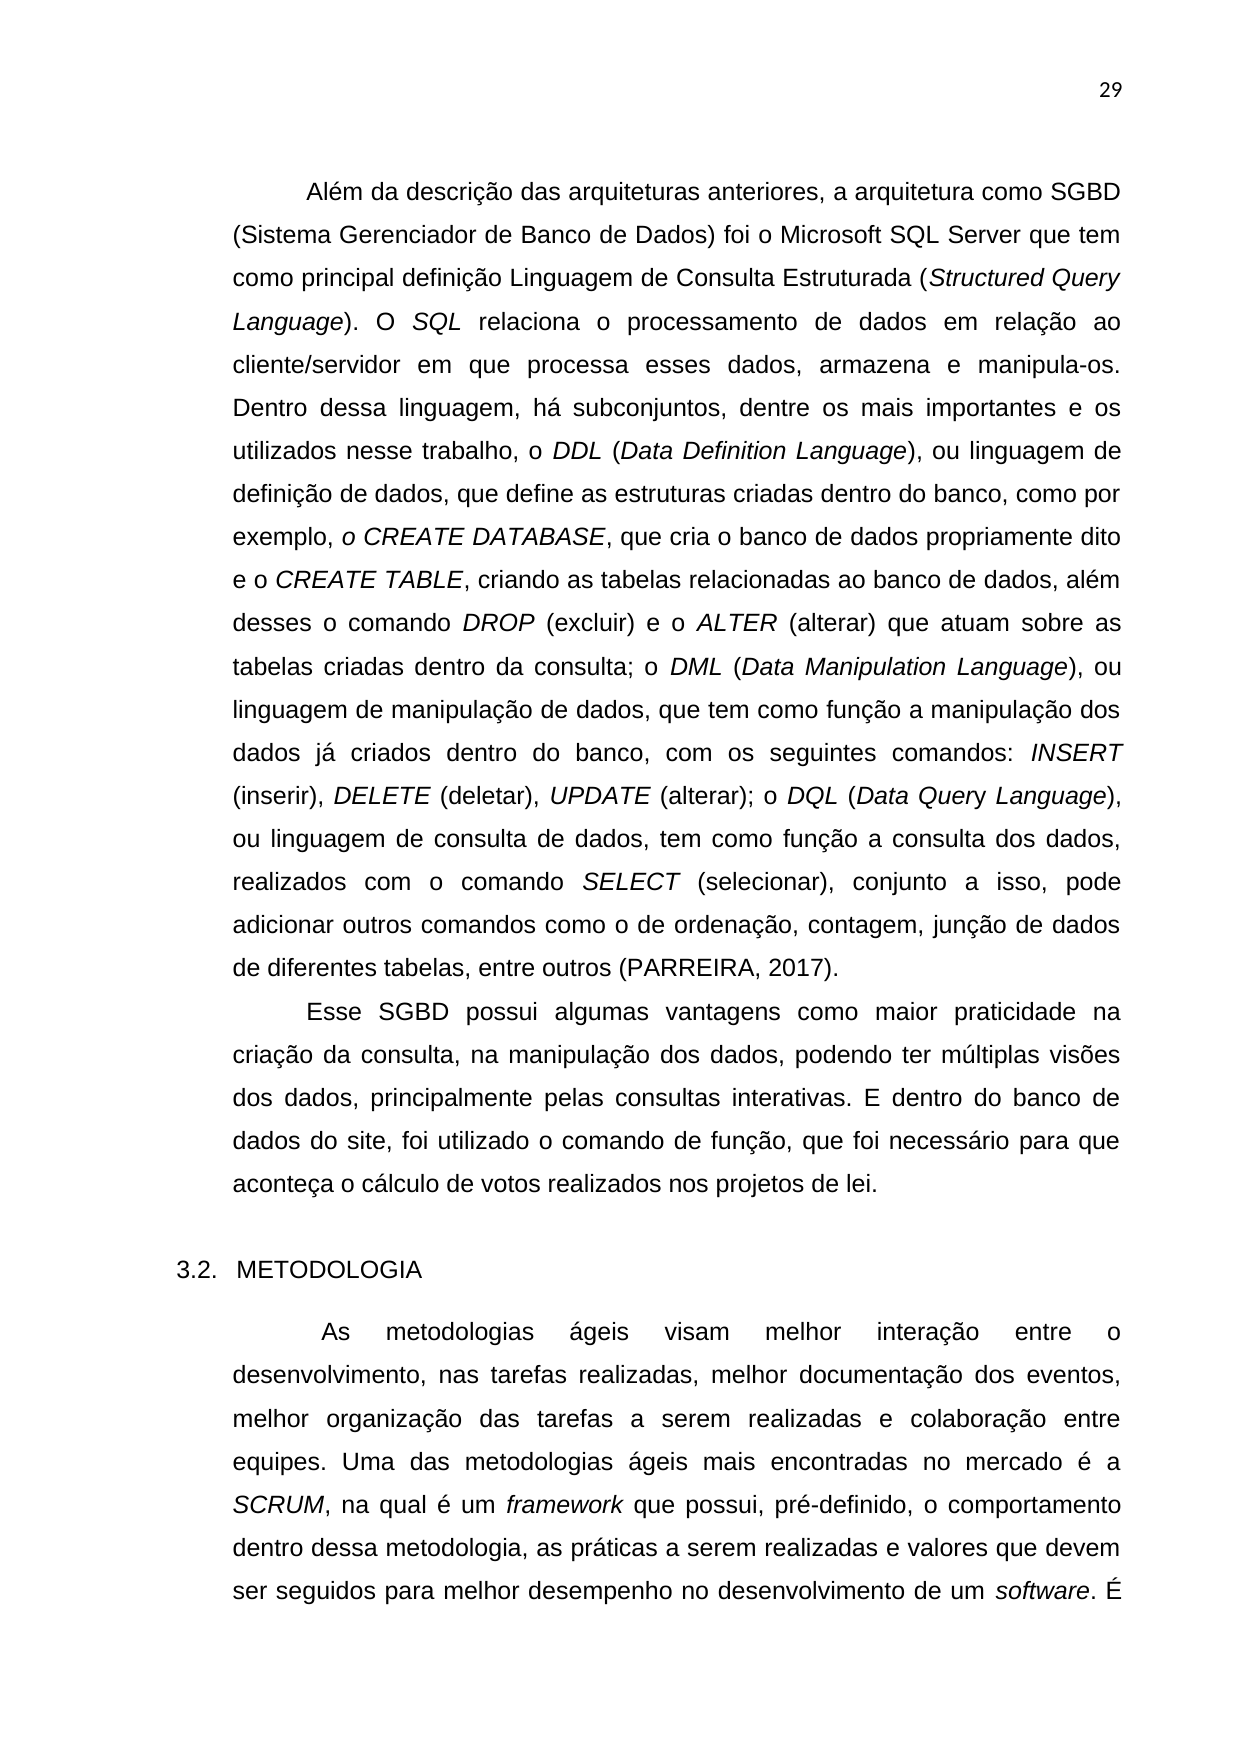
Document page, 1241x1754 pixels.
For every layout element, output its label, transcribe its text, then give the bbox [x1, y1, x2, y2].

text Além da descrição das arquiteturas anteriores, a arquitetura como SGBD (Sistema Gerenciador de Banco de Dados) foi o Microsoft SQL Server que tem como principal definição Linguagem de Consulta Estruturada (Structured Query Language). O SQL relaciona o processamento de dados em relação ao cliente/servidor em que processa esses dados, armazena e manipula-os. Dentro dessa linguagem, há subconjuntos, dentre os mais importantes e os utilizados nesse trabalho, o DDL (Data Definition Language), ou linguagem de definição de dados, que define as estruturas criadas dentro do banco, como por exemplo, o CREATE DATABASE, que cria o banco de dados propriamente dito e o CREATE TABLE, criando as tabelas relacionadas ao banco de dados, além desses o comando DROP (excluir) e o ALTER (alterar) que atuam sobre as tabelas criadas dentro da consulta; o DML (Data Manipulation Language), ou linguagem de manipulação de dados, que tem como função a manipulação dos dados já criados dentro do banco, com os seguintes comandos: INSERT (inserir), DELETE (deletar), UPDATE (alterar); o DQL (Data Query Language), ou linguagem de consulta de dados, tem como função a consulta dos dados, realizados com o comando SELECT (selecionar), conjunto a isso, pode adicionar outros comandos como o de ordenação, contagem, junção de dados de diferentes tabelas, entre outros (PARREIRA, 2017). [232, 177, 1122, 982]
text Esse SGBD possui algumas vantagens como maior praticidade na criação da consulta, na manipulação dos dados, podendo ter múltiplas visões dos dados, principalmente pelas consultas interativas. E dentro do banco de dados do site, foi utilizado o comando de função, que foi necessário para que aconteça o cálculo de votos realizados nos projetos de lei. [232, 997, 1122, 1198]
text METODOLOGIA [176, 1255, 1122, 1284]
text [232, 1317, 1122, 1605]
